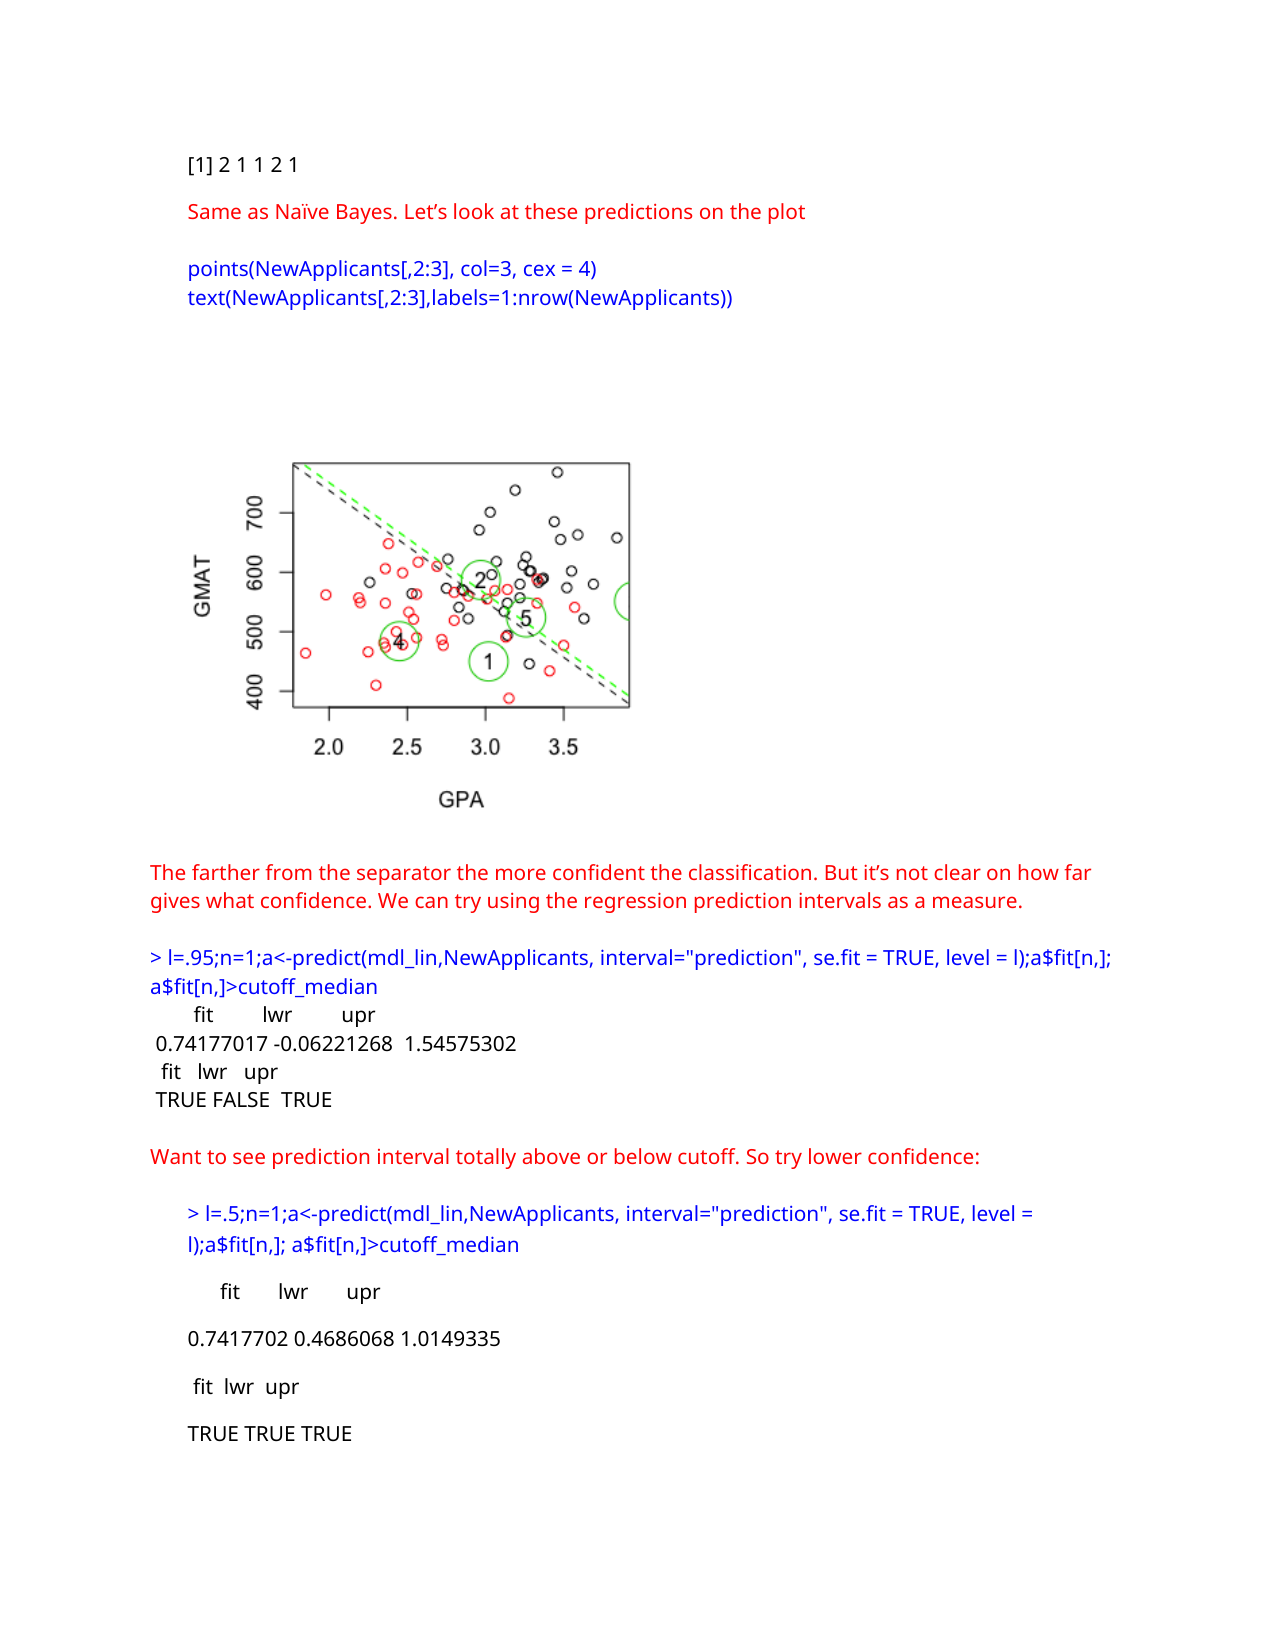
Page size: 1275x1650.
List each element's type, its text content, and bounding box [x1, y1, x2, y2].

text 0.74177017 -0.06221268 1.54575302 [150, 1029, 1125, 1057]
text fit lwr upr [187, 1372, 1125, 1400]
text fit lwr upr [150, 1000, 1125, 1029]
text fit lwr upr [187, 1277, 1125, 1306]
text TRUE TRUE TRUE [187, 1419, 1125, 1448]
text text(NewApplicants[,2:3],labels=1:nrow(NewApplicants)) [187, 283, 1125, 311]
text Want to see prediction interval totally above or below cutoff. So try lower confidence: [150, 1142, 1125, 1171]
text The farther from the separator the more confident the classification. But it’s not clear on how far gives what confidence. We can try using the regression prediction intervals as a measure. [150, 858, 1125, 915]
text points(NewApplicants[,2:3], col=3, cex = 4) [187, 254, 1125, 283]
text Same as Naïve Bayes. Let’s look at these predictions on the plot [187, 197, 1125, 226]
picture [187, 357, 684, 840]
text [1] 2 1 1 2 1 [187, 150, 1125, 178]
text > l=.5;n=1;a<-predict(mdl_lin,NewApplicants, interval="prediction", se.fit = TRUE, level = l);a$fit[n,]; a$fit[n,]>cutoff_median [187, 1199, 1125, 1258]
text > l=.95;n=1;a<-predict(mdl_lin,NewApplicants, interval="prediction", se.fit = TRUE, level = l);a$fit[n,]; a$fit[n,]>cutoff_median [150, 943, 1125, 1000]
text 0.7417702 0.4686068 1.0149335 [187, 1324, 1125, 1353]
text TRUE FALSE TRUE [150, 1086, 1125, 1114]
text fit lwr upr [150, 1057, 1125, 1086]
